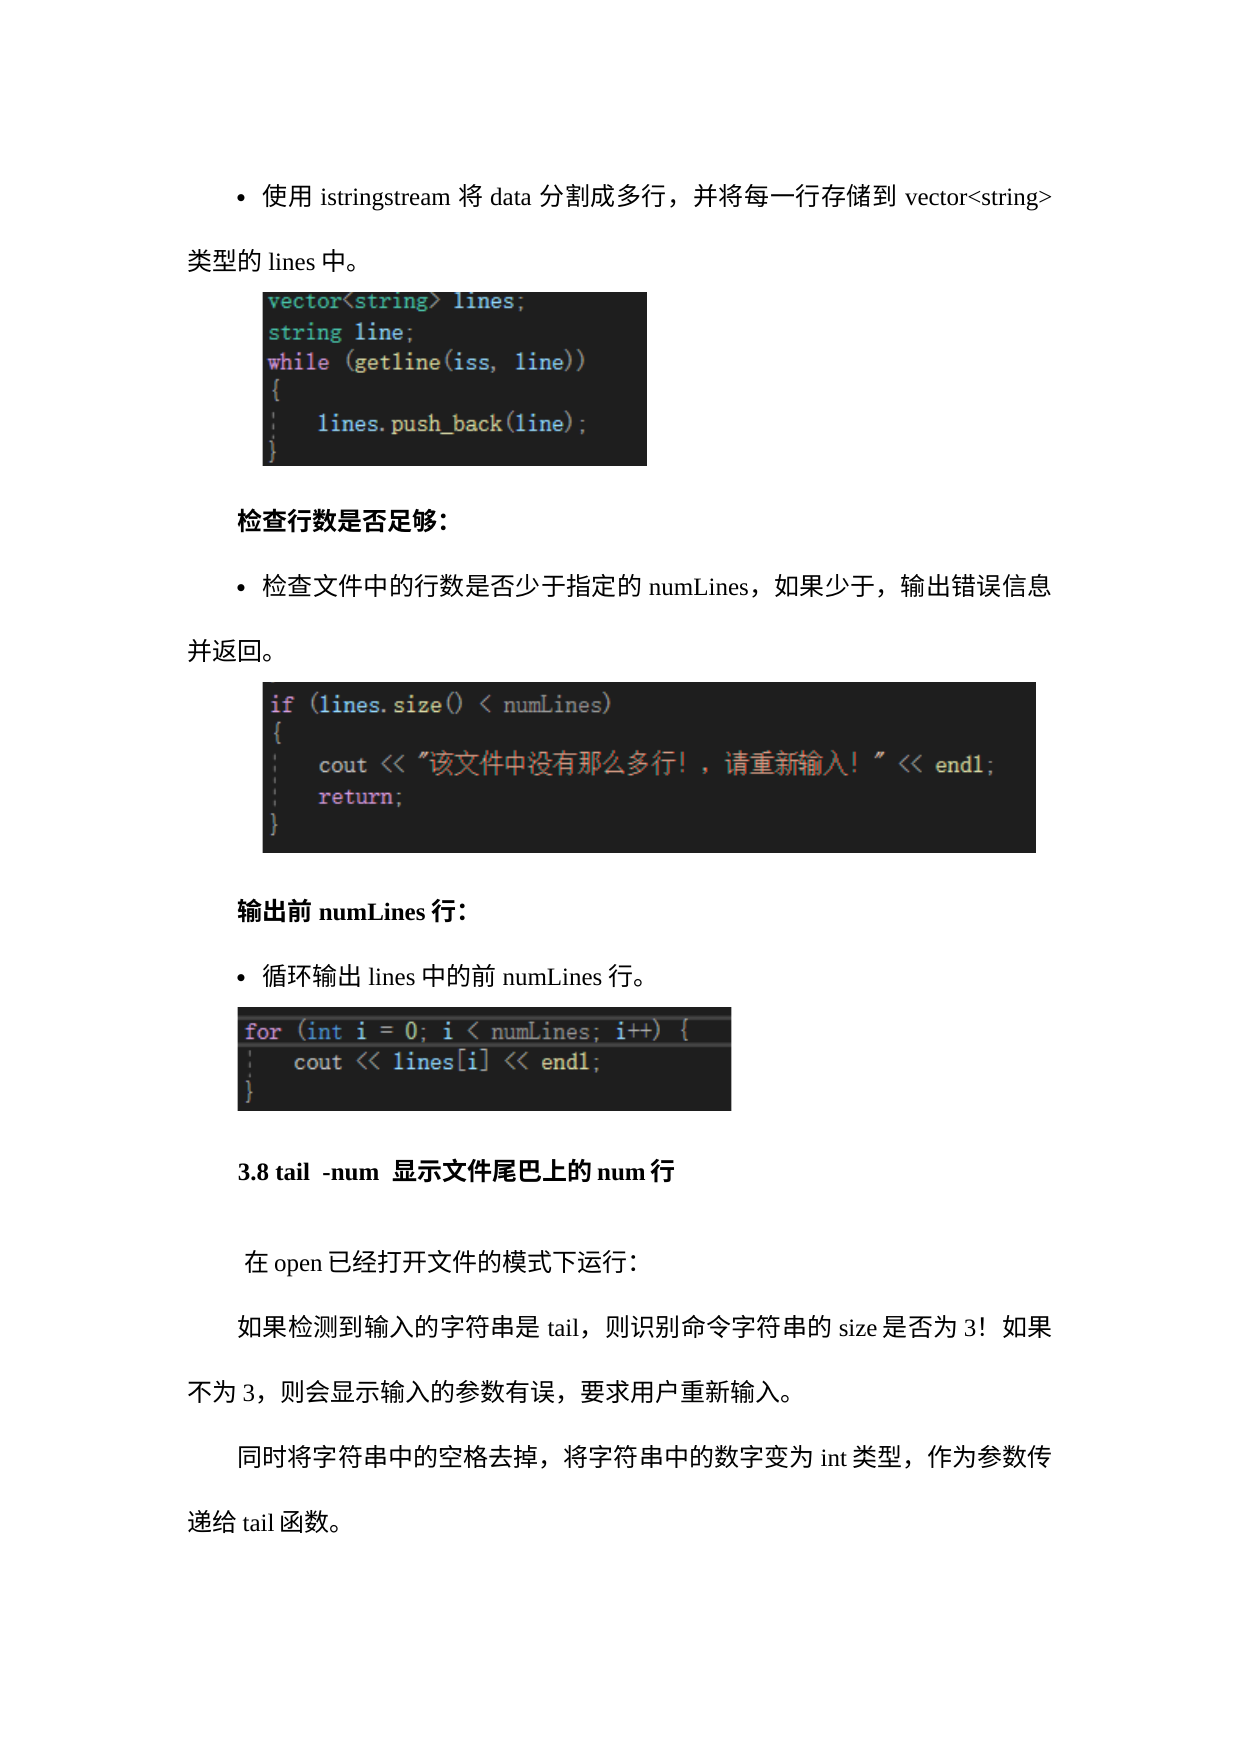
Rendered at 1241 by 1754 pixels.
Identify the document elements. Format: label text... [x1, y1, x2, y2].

picture [262, 682, 1036, 853]
text 在open已经打开文件的模式下运行： [244, 1228, 1053, 1293]
picture [262, 292, 647, 466]
list 循环输出 lines 中的前 numLines 行。 [187, 942, 1053, 1007]
text 同时将字符串中的空格去掉，将字符串中的数字变为int类型，作为参数传递给tail函数。 [187, 1423, 1053, 1553]
subtitle 3.8 tail -num 显示文件尾巴上的num行 [187, 1137, 1028, 1202]
picture [237, 1007, 732, 1111]
list 使用 istringstream 将 data 分割成多行，并将每一行存储到 vector<string> 类型的 lines 中。 [187, 162, 1053, 292]
text 检查行数是否足够： [187, 487, 1053, 552]
text 如果检测到输入的字符串是tail，则识别命令字符串的size是否为3！如果不为3，则会显示输入的参数有误，要求用户重新输入。 [187, 1293, 1053, 1423]
text 输出前 numLines 行： [187, 877, 1053, 942]
list 检查文件中的行数是否少于指定的 numLines，如果少于，输出错误信息并返回。 [187, 552, 1053, 682]
